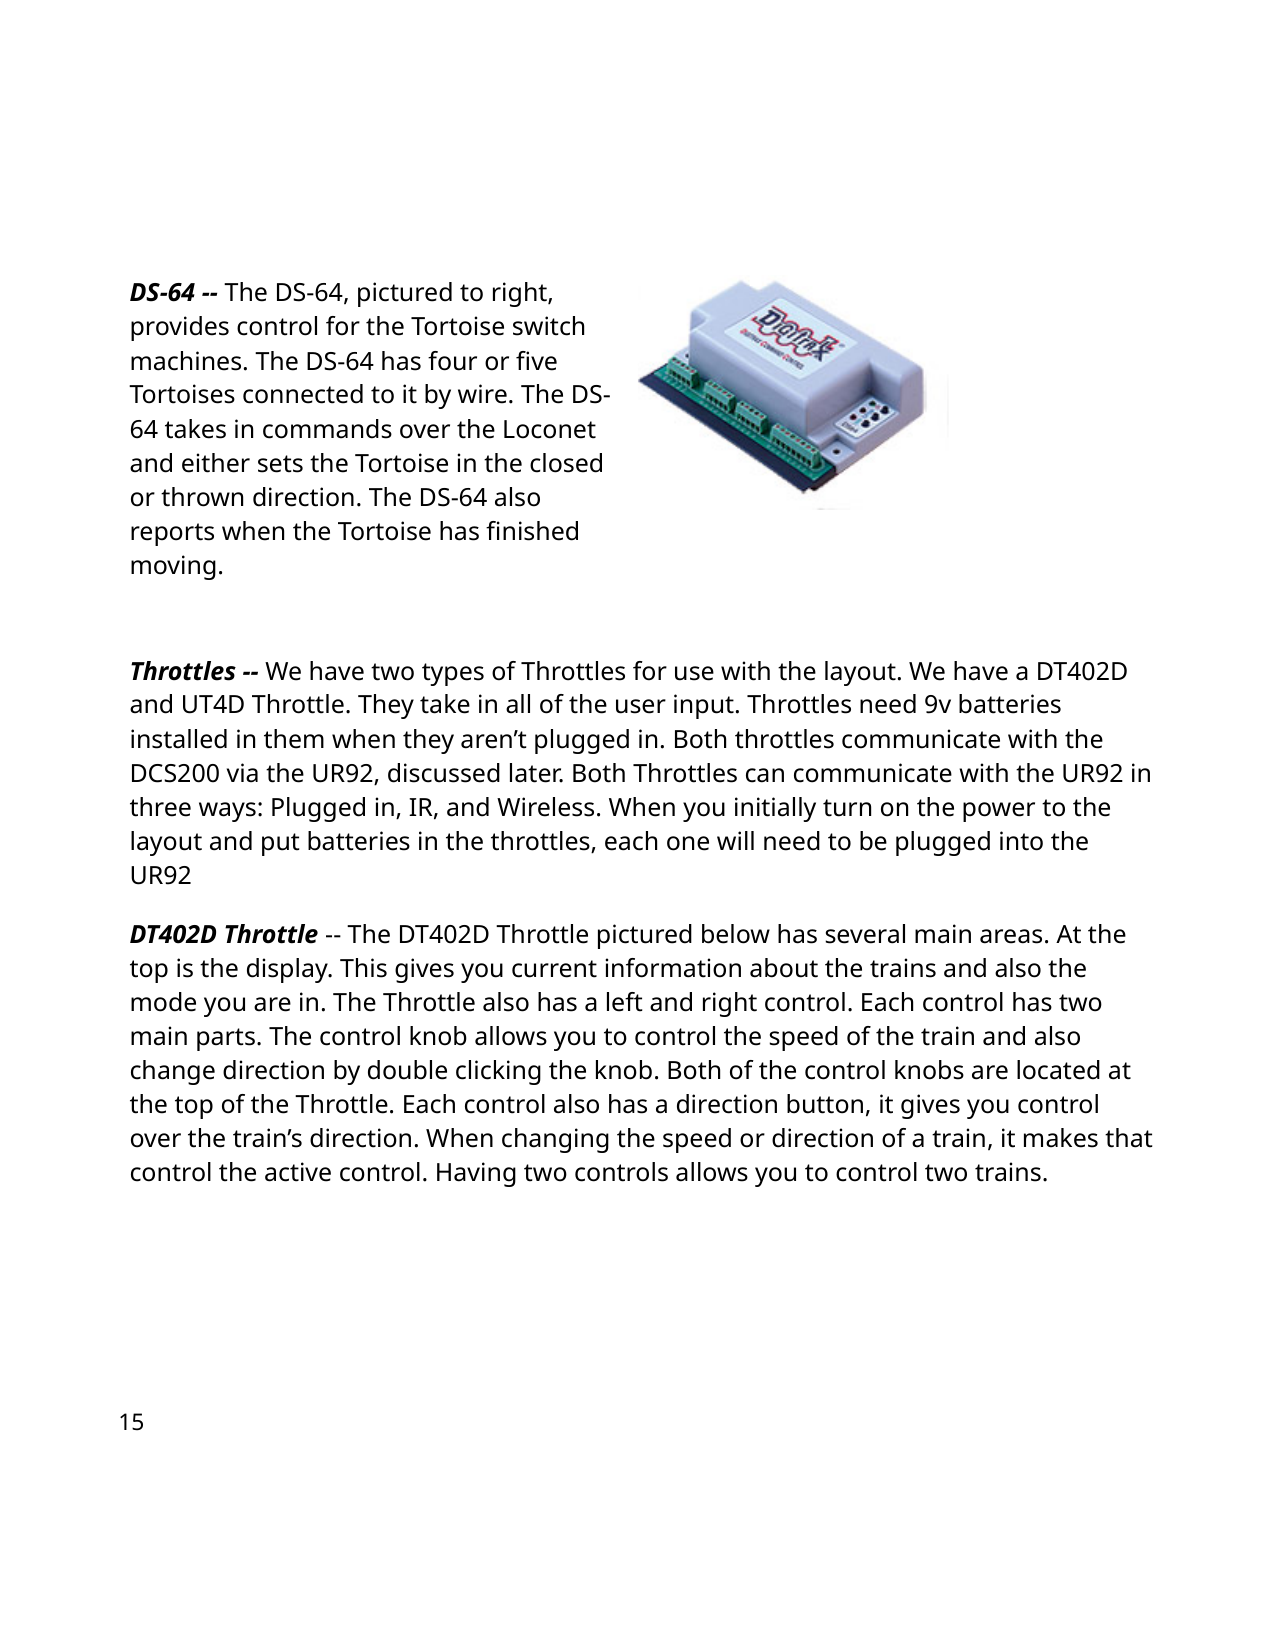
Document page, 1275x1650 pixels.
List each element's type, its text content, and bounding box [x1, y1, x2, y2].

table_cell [118, 917, 1168, 1214]
table_header [627, 275, 1168, 653]
table_cell Throttles -- We have two types of Throttles for use with the layout. We have a DT402D and UT4D Throttle. They take in all of the user input. Throttles need 9v batteries installed in them when they aren’t plugged in. Both throttles communicate with the DCS200 via the UR92, discussed later. Both Throttles can communicate with the UR92 in three ways: Plugged in, IR, and Wireless. When you initially turn on the power to the layout and put batteries in the throttles, each one will need to be plugged into the UR92 [118, 653, 1168, 917]
table_header DS-64 -- The DS-64, pictured to right, provides control for the Tortoise switch machines. The DS-64 has four or five Tortoises connected to it by wire. The DS-64 takes in commands over the Loconet and either sets the Tortoise in the closed or thrown direction. The DS-64 also reports when the Tortoise has finished moving. [118, 275, 627, 653]
picture [637, 275, 949, 510]
